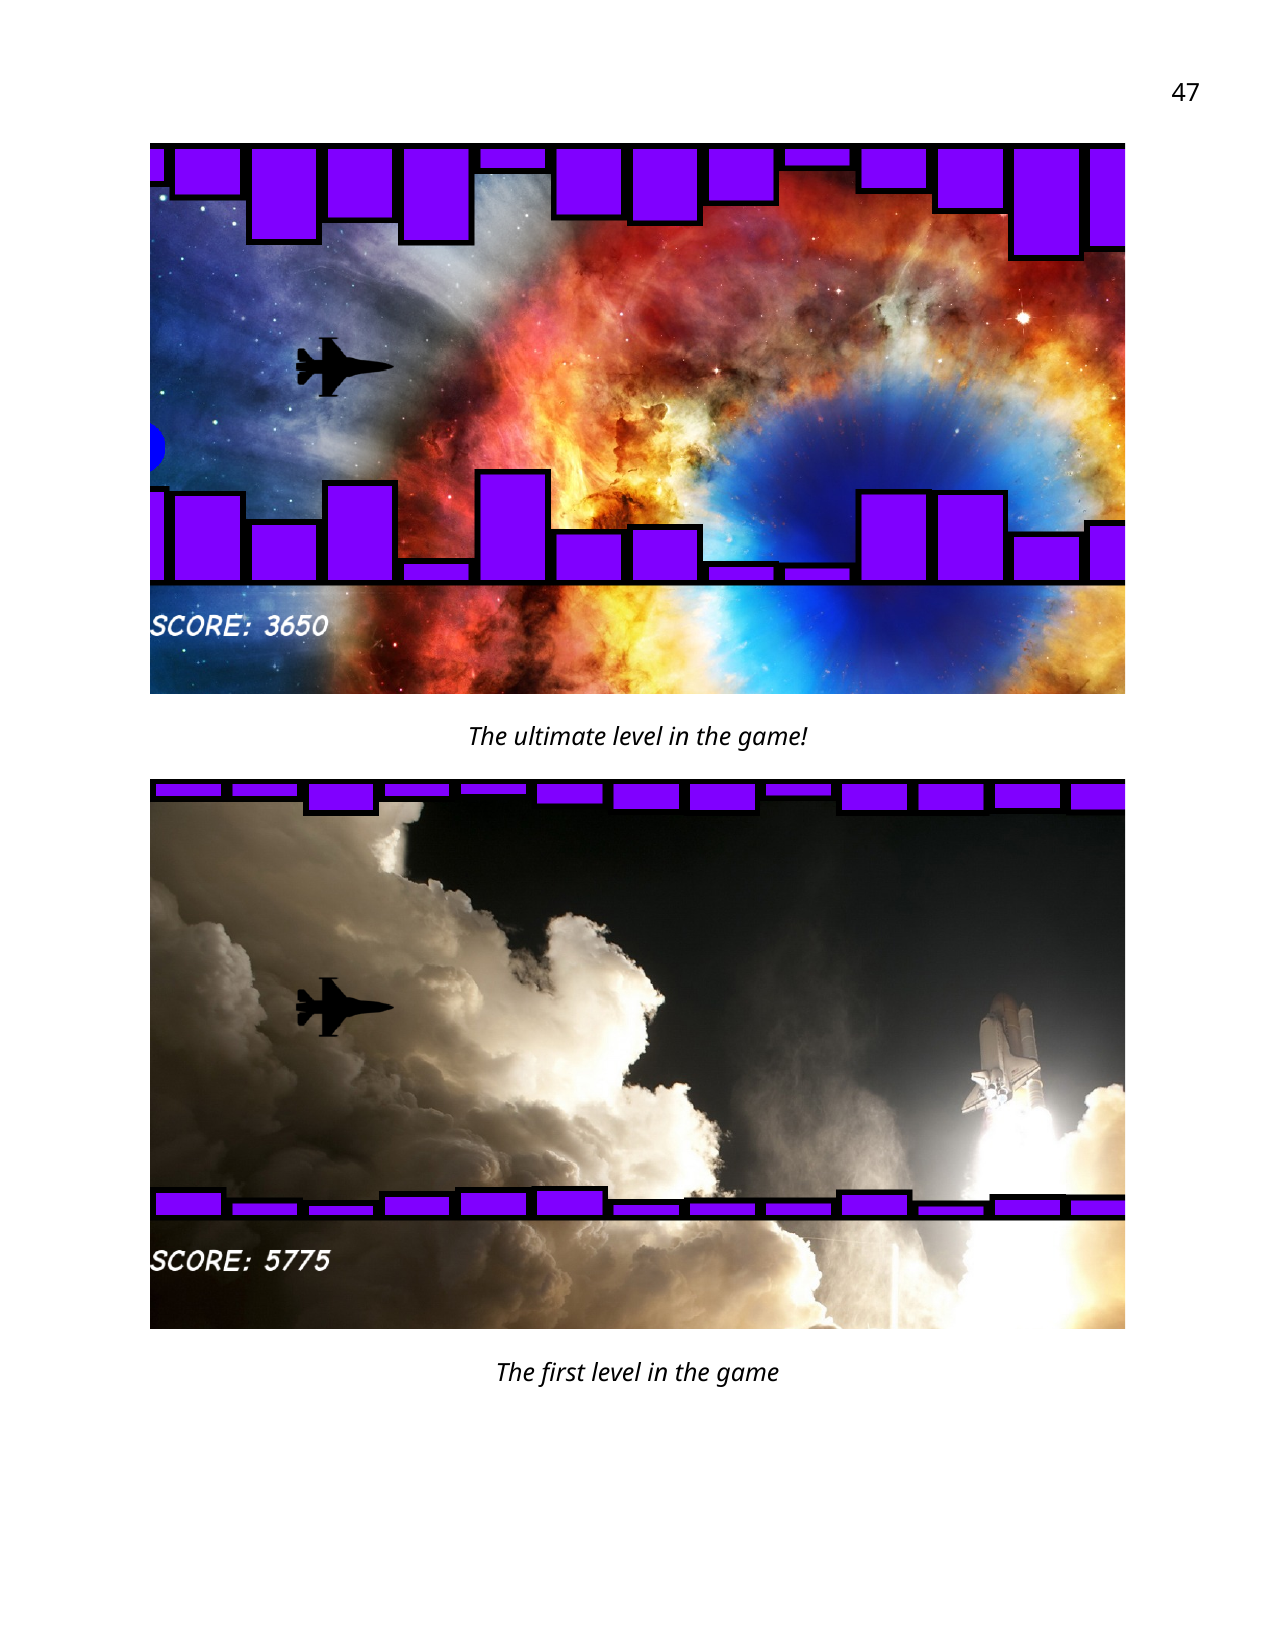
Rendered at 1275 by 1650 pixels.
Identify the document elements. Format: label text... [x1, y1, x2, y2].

text The ultimate level in the game! [75, 719, 1200, 753]
picture [150, 779, 1125, 1329]
text The first level in the game [75, 1355, 1200, 1389]
picture [150, 143, 1125, 694]
